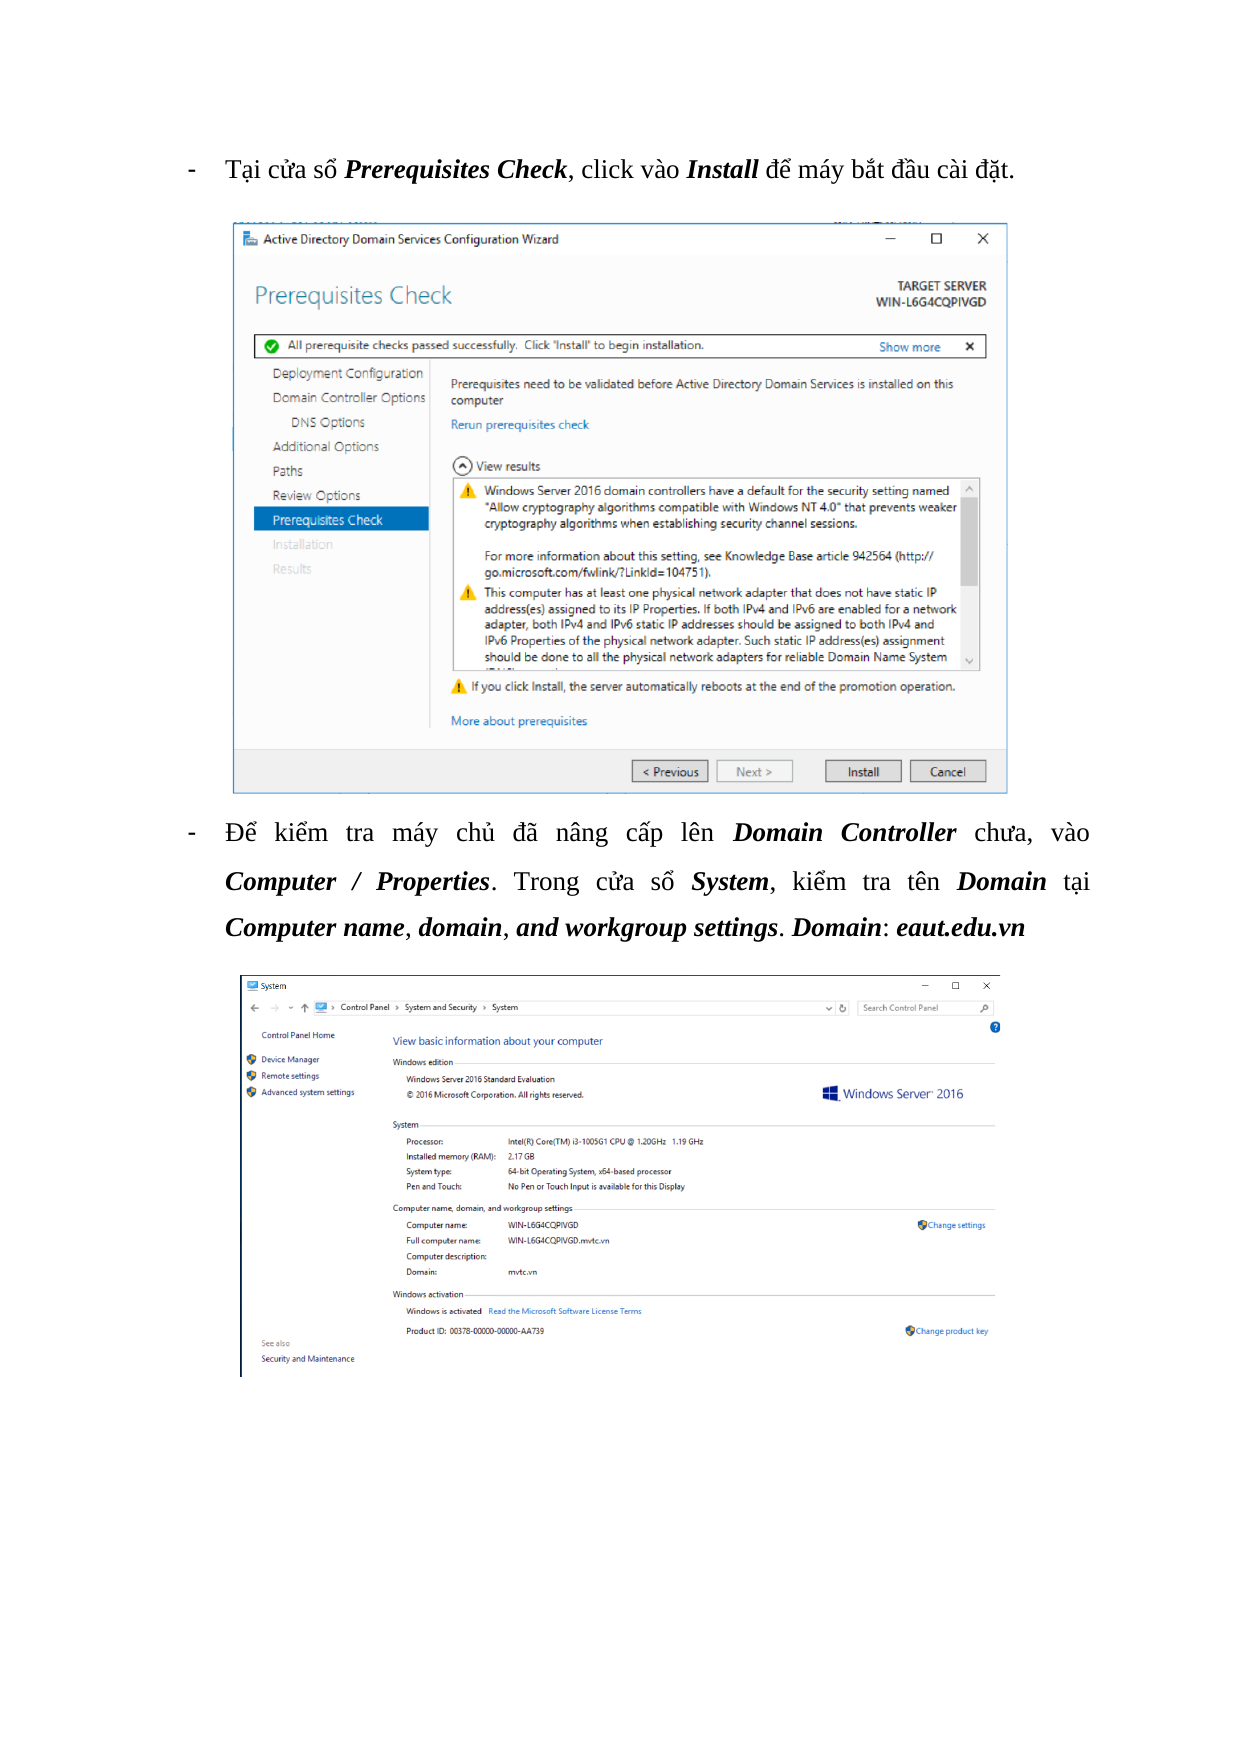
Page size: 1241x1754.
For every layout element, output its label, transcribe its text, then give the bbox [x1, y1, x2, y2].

picture [232, 222, 1008, 794]
picture [240, 975, 1001, 1377]
list Để kiểm tra máy chủ đã nâng cấp lên Domain Controller chưa, vào Computer / Properties. Trong cửa sổ System, kiểm tra tên Domain tại Computer name, domain, and workgroup settings. Domain: eaut.edu.vn [187, 812, 1090, 943]
list Tại cửa sổ Prerequisites Check, click vào Install để máy bắt đầu cài đặt. [187, 150, 1090, 187]
